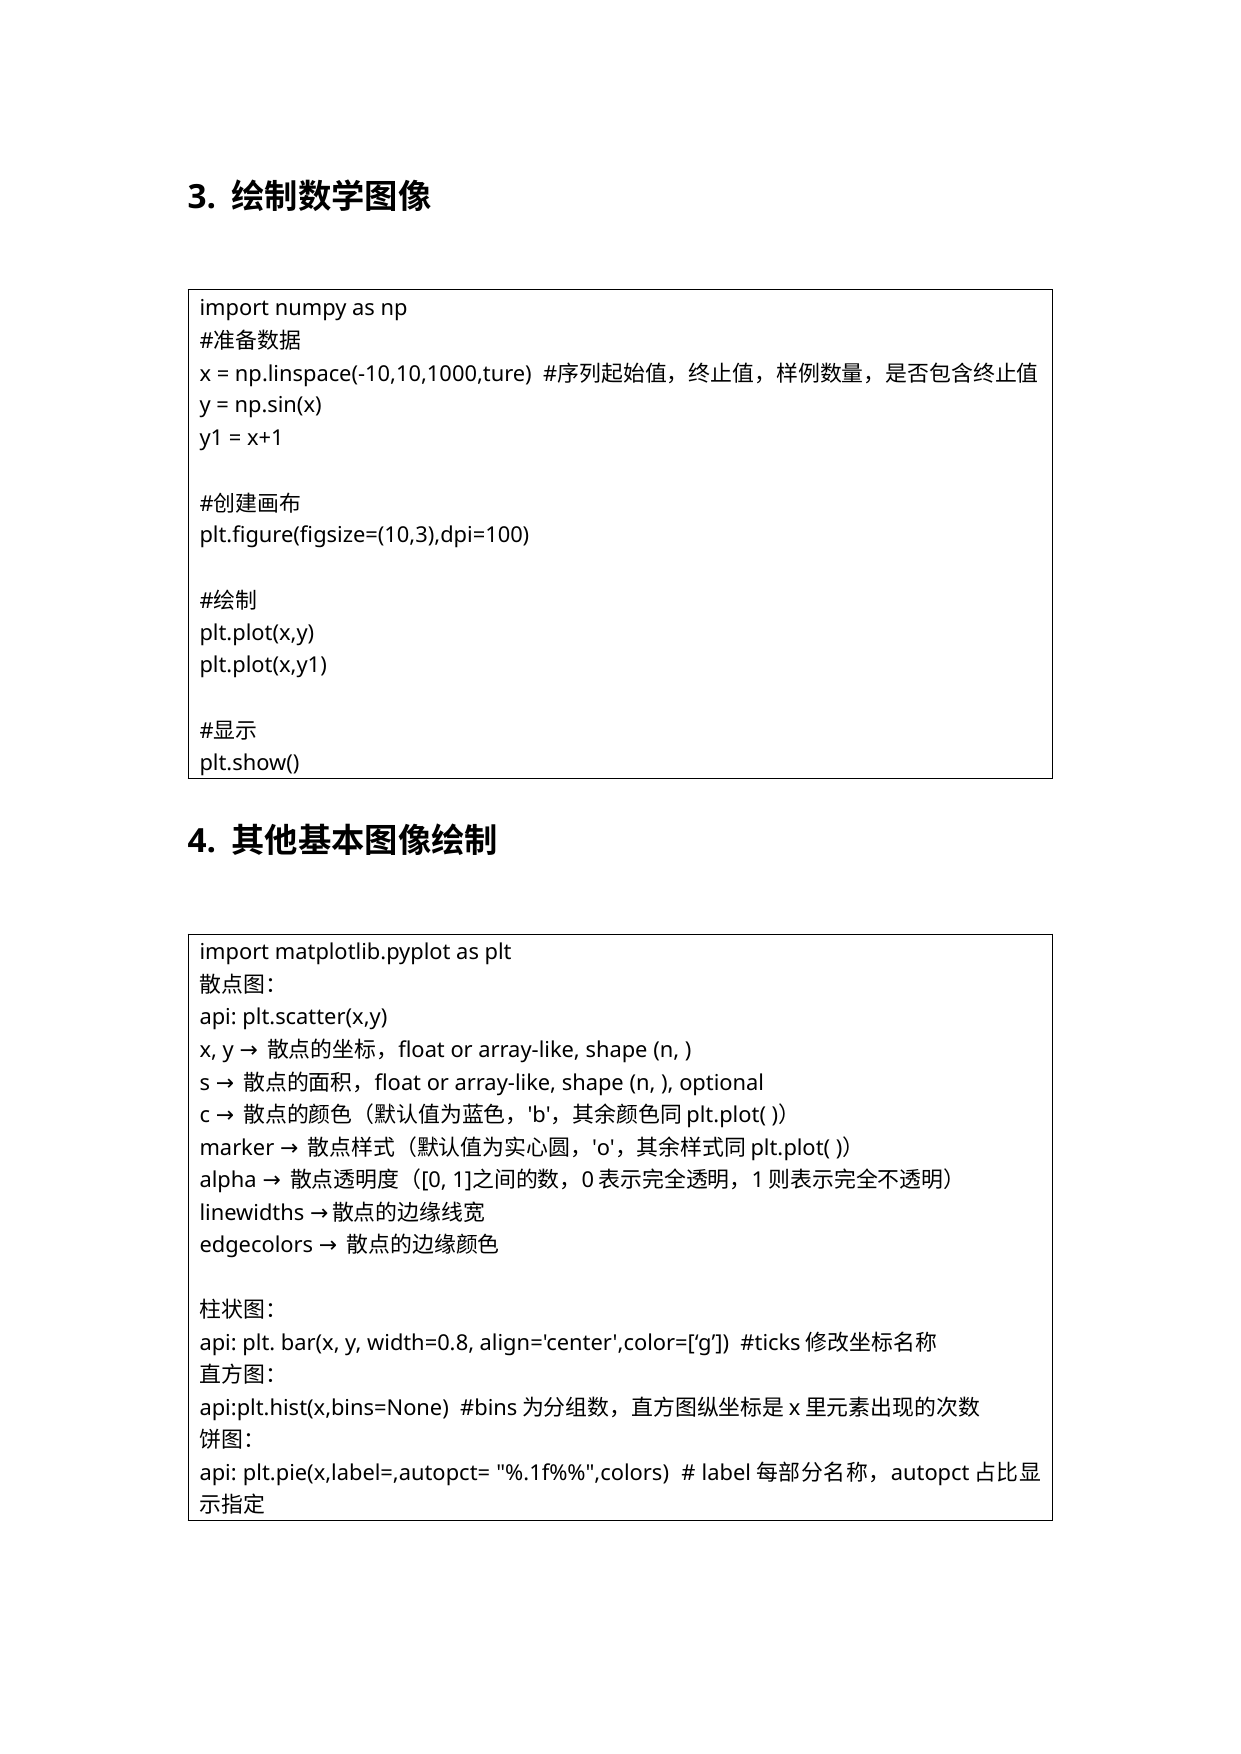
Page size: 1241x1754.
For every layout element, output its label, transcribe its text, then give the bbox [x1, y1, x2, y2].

table_header import numpy as np #准备数据 x = np.linspace(-10,10,1000,ture) #序列起始值，终止值，样例数量，是否包含终止值 y = np.sin(x) y1 = x+1 #创建画布 plt.figure(figsize=(10,3),dpi=100) #绘制 plt.plot(x,y) plt.plot(x,y1) #显示 plt.show() [189, 290, 1052, 778]
subtitle 其他基本图像绘制 [187, 806, 1053, 871]
subtitle 绘制数学图像 [187, 162, 1053, 227]
table_header import matplotlib.pyplot as plt 散点图： api: plt.scatter(x,y) x, y → 散点的坐标，float or array-like, shape (n, ) s → 散点的面积，float or array-like, shape (n, ), optional c → 散点的颜色（默认值为蓝色，'b'，其余颜色同plt.plot( )） marker → 散点样式（默认值为实心圆，'o'，其余样式同plt.plot( )） alpha → 散点透明度（[0, 1]之间的数，0表示完全透明，1则表示完全不透明） linewidths →散点的边缘线宽 edgecolors → 散点的边缘颜色 柱状图： api: plt. bar(x, y, width=0.8, align='center',color=[‘g’]) #ticks修改坐标名称 直方图： api:plt.hist(x,bins=None) #bins为分组数，直方图纵坐标是x里元素出现的次数 饼图： api: plt.pie(x,label=,autopct= "%.1f%%",colors) # label每部分名称，autopct占比显示指定 [189, 935, 1052, 1519]
